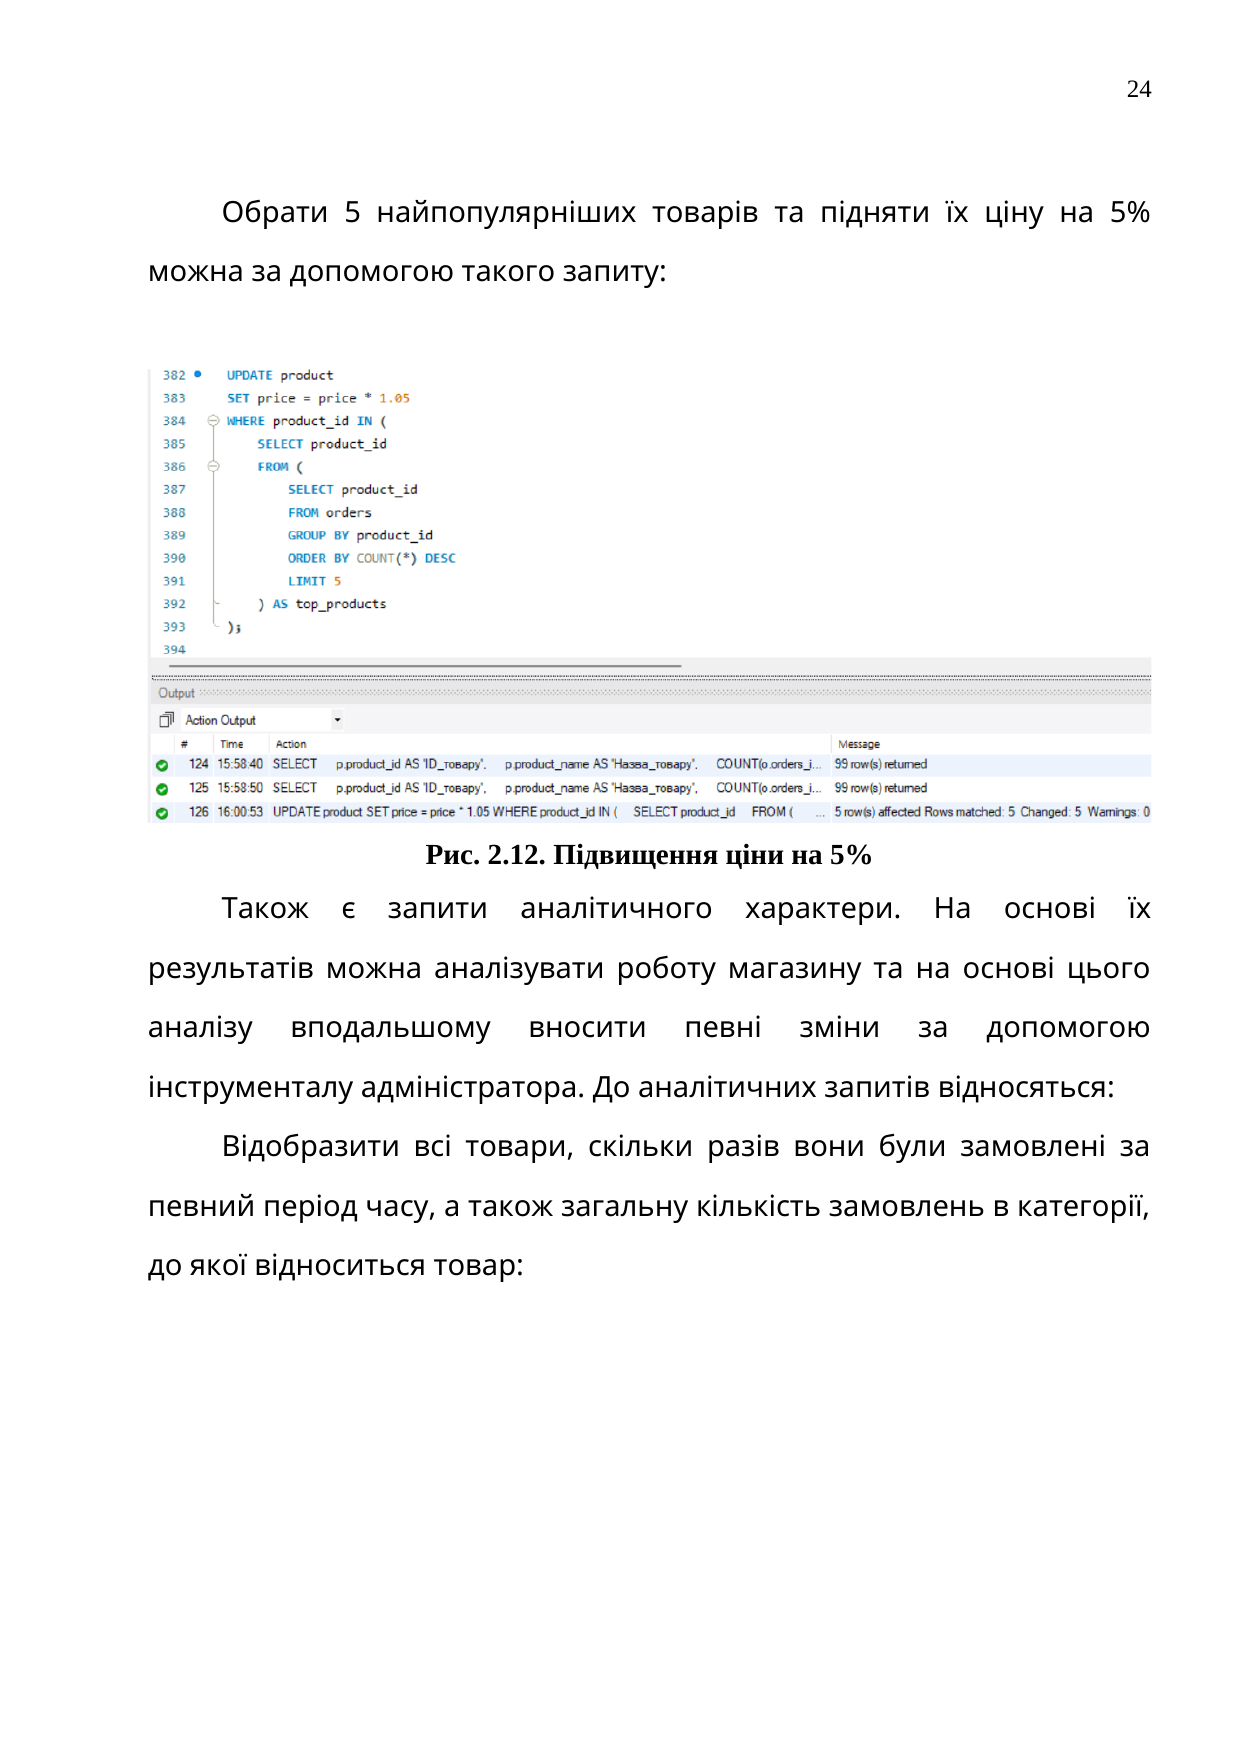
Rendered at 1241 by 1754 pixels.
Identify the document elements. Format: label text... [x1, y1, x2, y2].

text Відобразити всі товари, скільки разів вони були замовлені за певний період часу, а також загальну кількість замовлень в категорії, до якої відноситься товар: [148, 1126, 1152, 1284]
text Також є запити аналітичного характери. На основі їх результатів можна аналізувати роботу магазину та на основі цього аналізу вподальшому вносити певні зміни за допомогою інструменталу адміністратора. До аналітичних запитів відносяться: [148, 888, 1152, 1106]
picture [147, 369, 1152, 823]
text Рис. 2.12. Підвищення ціни на 5% [148, 837, 1152, 871]
text Обрати 5 найпопулярніших товарів та підняти їх ціну на 5% можна за допомогою такого запиту: [148, 191, 1152, 290]
